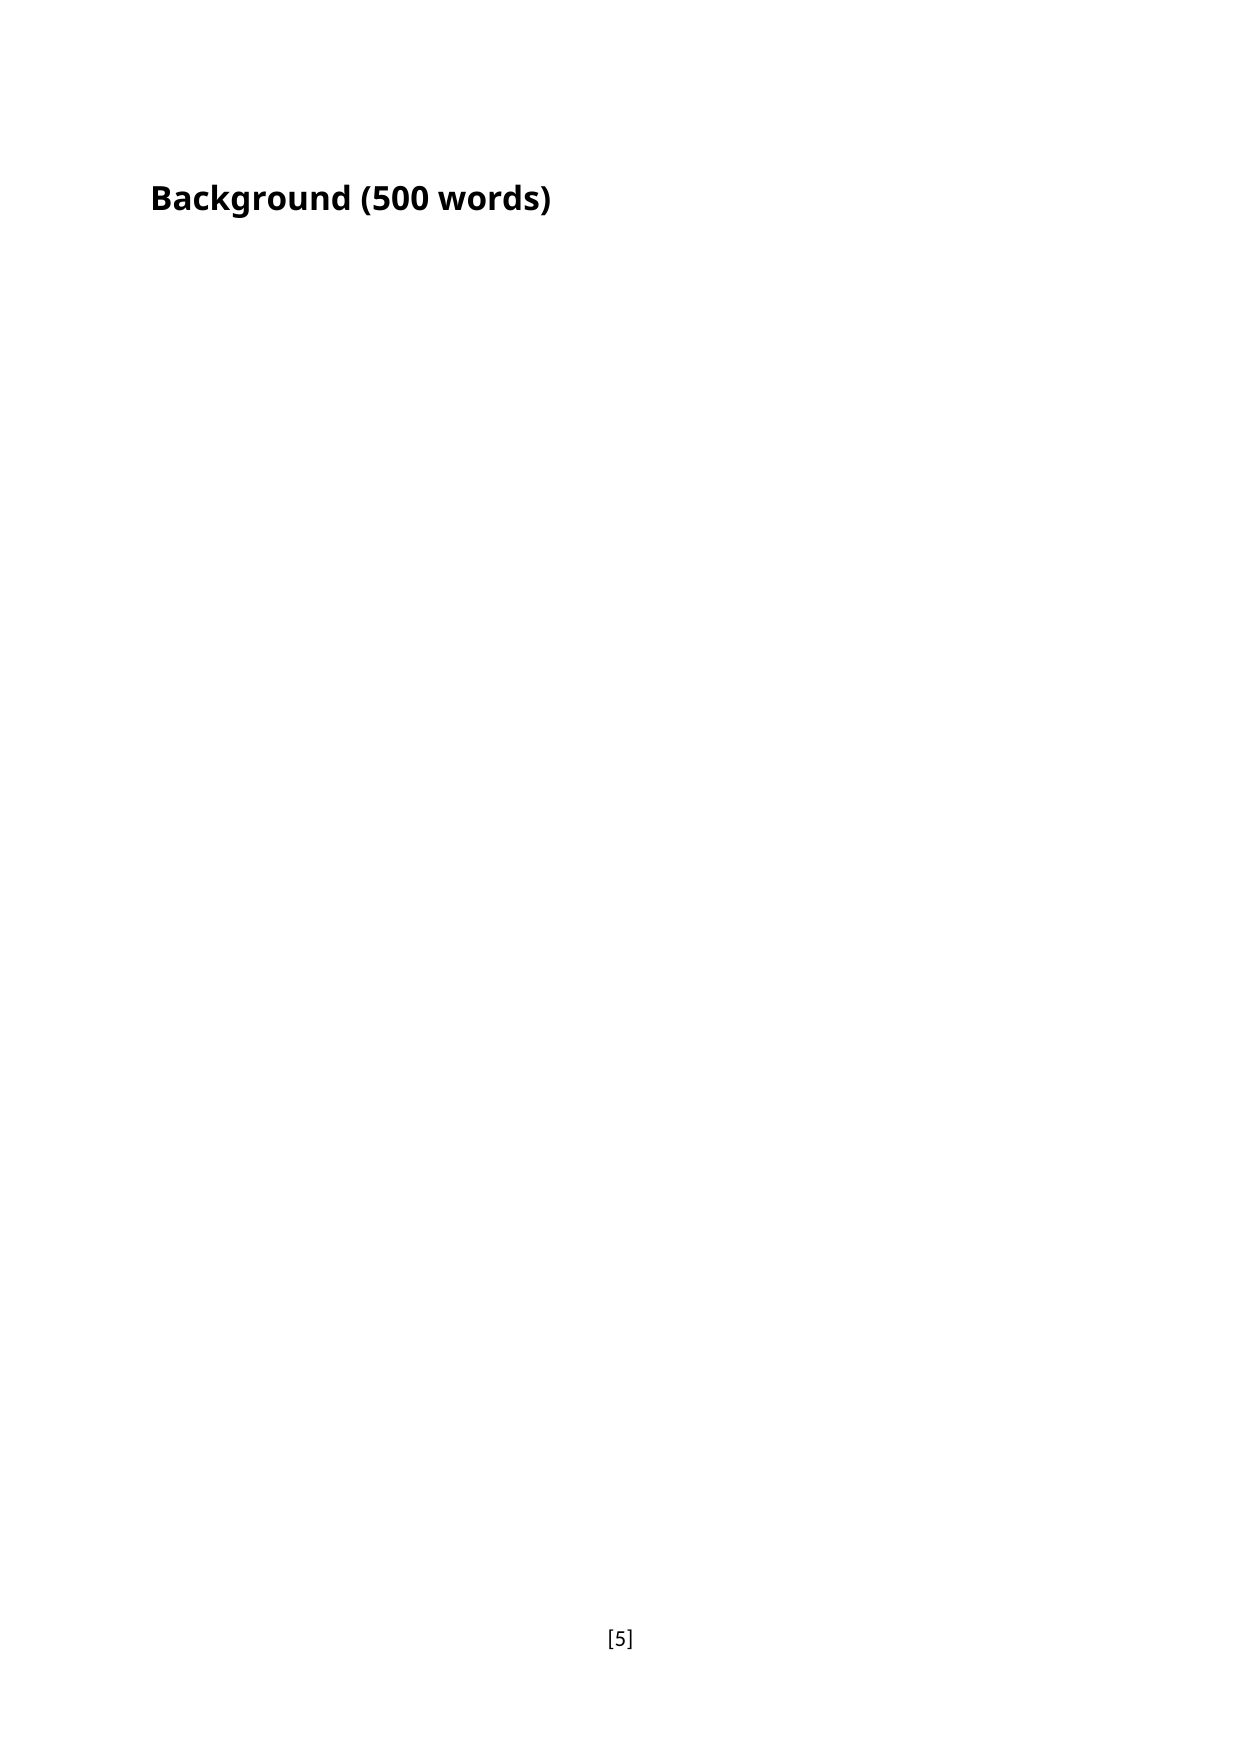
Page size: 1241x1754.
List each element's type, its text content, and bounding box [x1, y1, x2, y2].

subtitle Background (500 words) [150, 175, 1090, 220]
